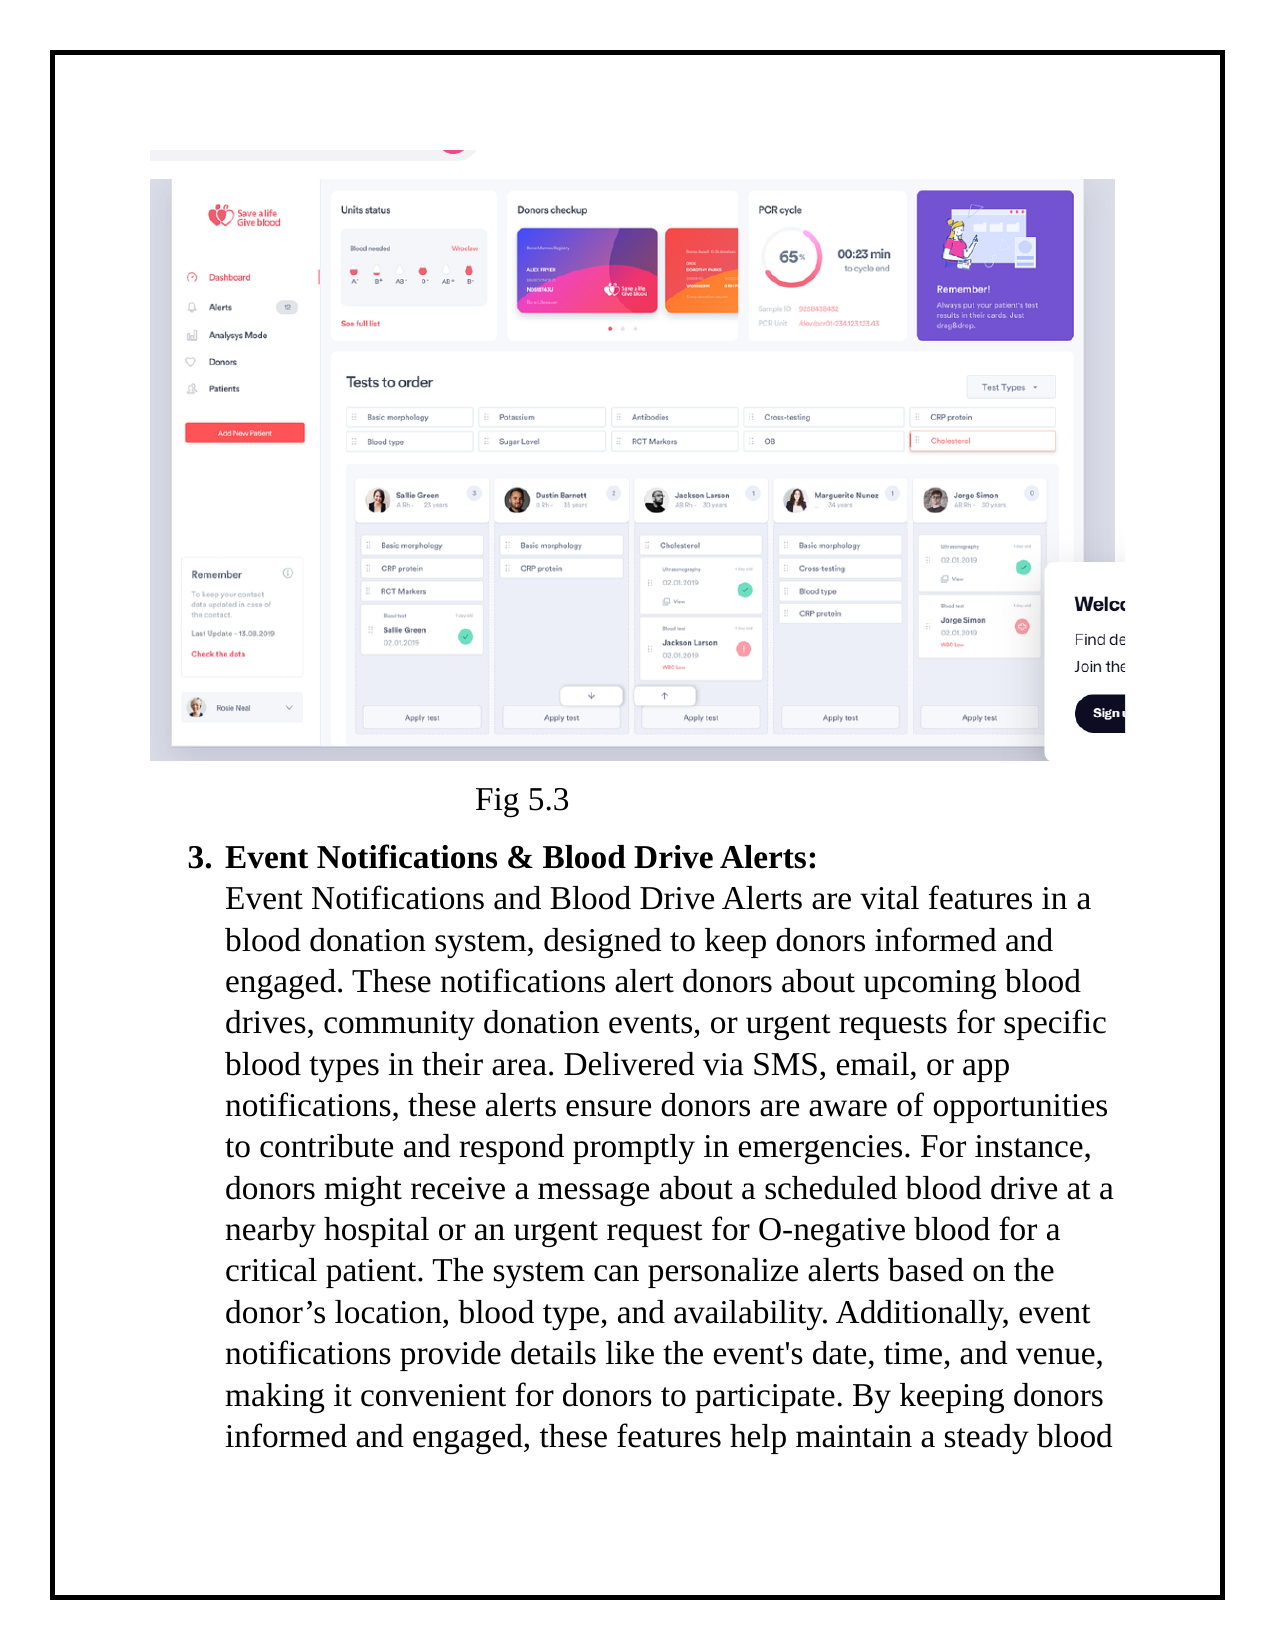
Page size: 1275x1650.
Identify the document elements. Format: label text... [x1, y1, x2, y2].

picture [150, 150, 1125, 761]
text Fig 5.3 [150, 779, 1125, 817]
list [225, 878, 1125, 1454]
list Event Notifications & Blood Drive Alerts: [187, 837, 1125, 876]
